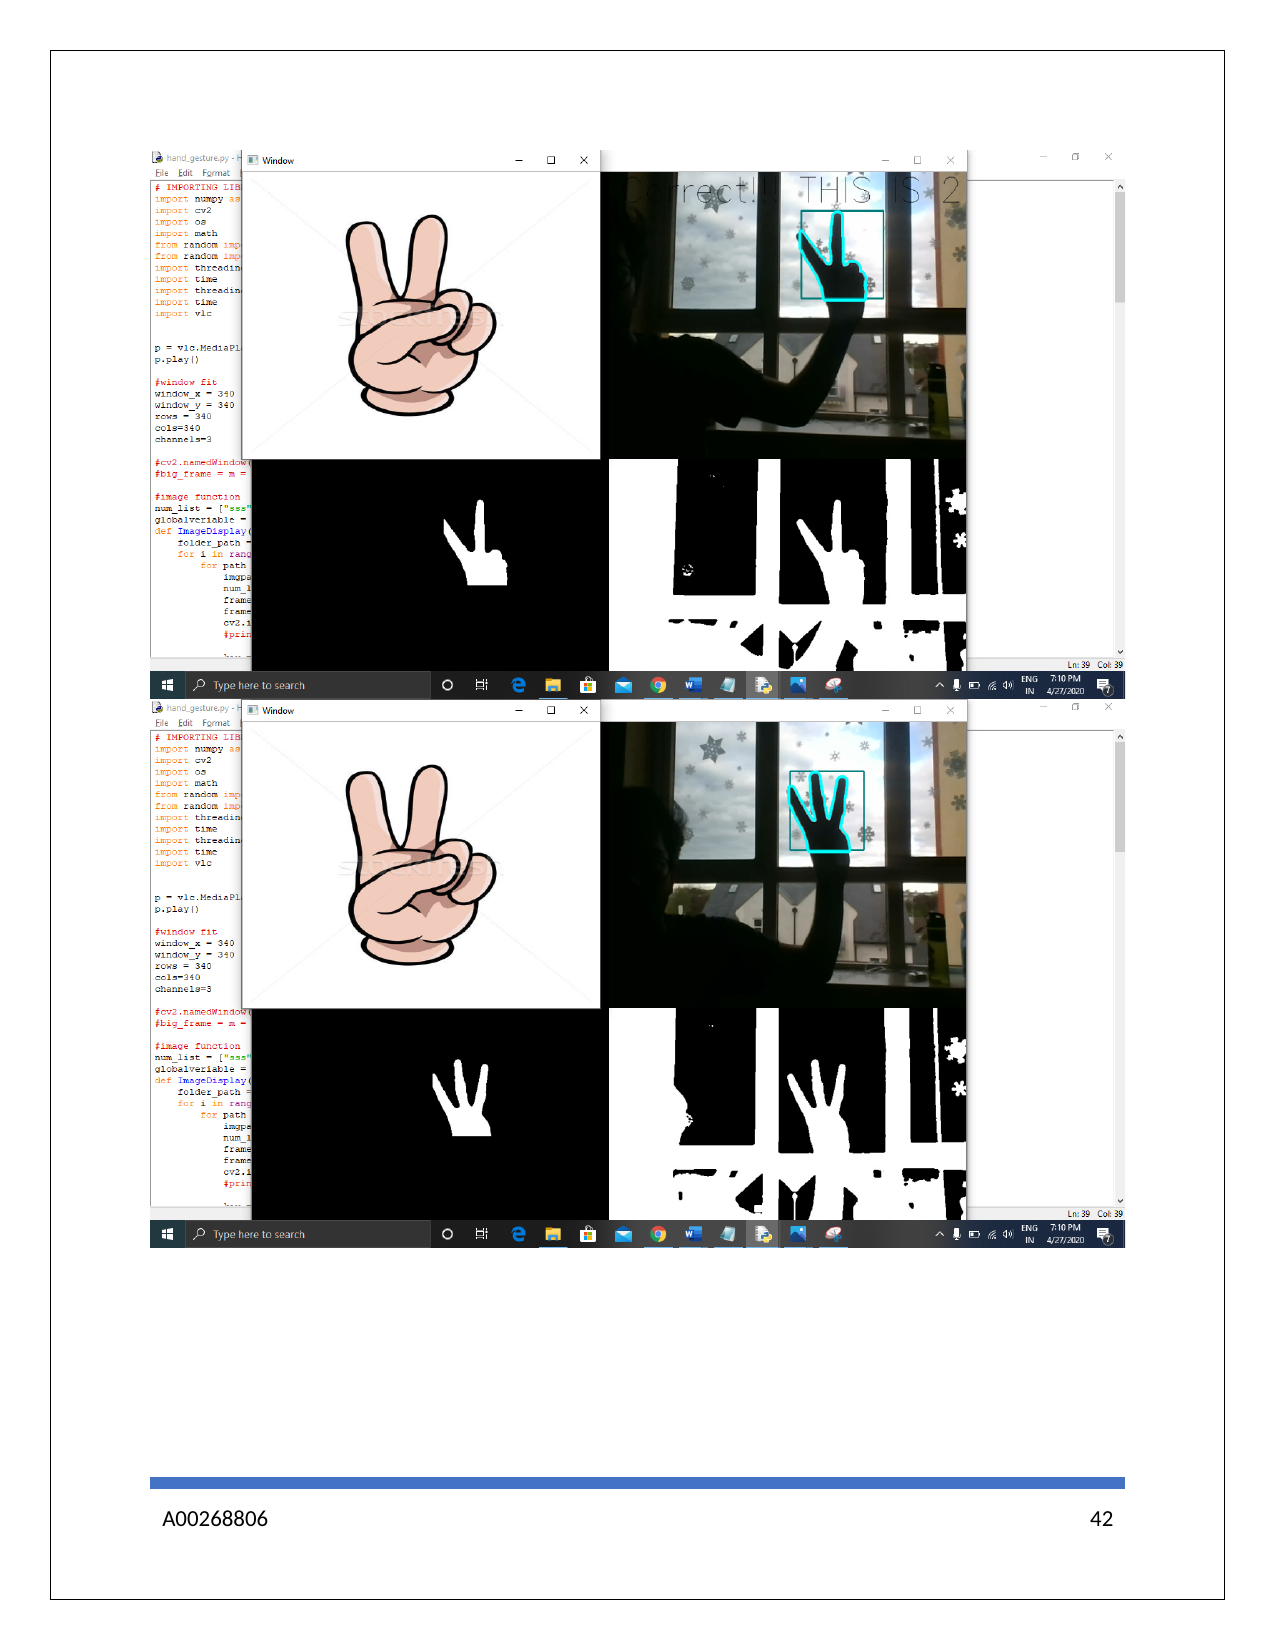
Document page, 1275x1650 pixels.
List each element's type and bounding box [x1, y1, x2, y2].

picture [150, 150, 1125, 1248]
